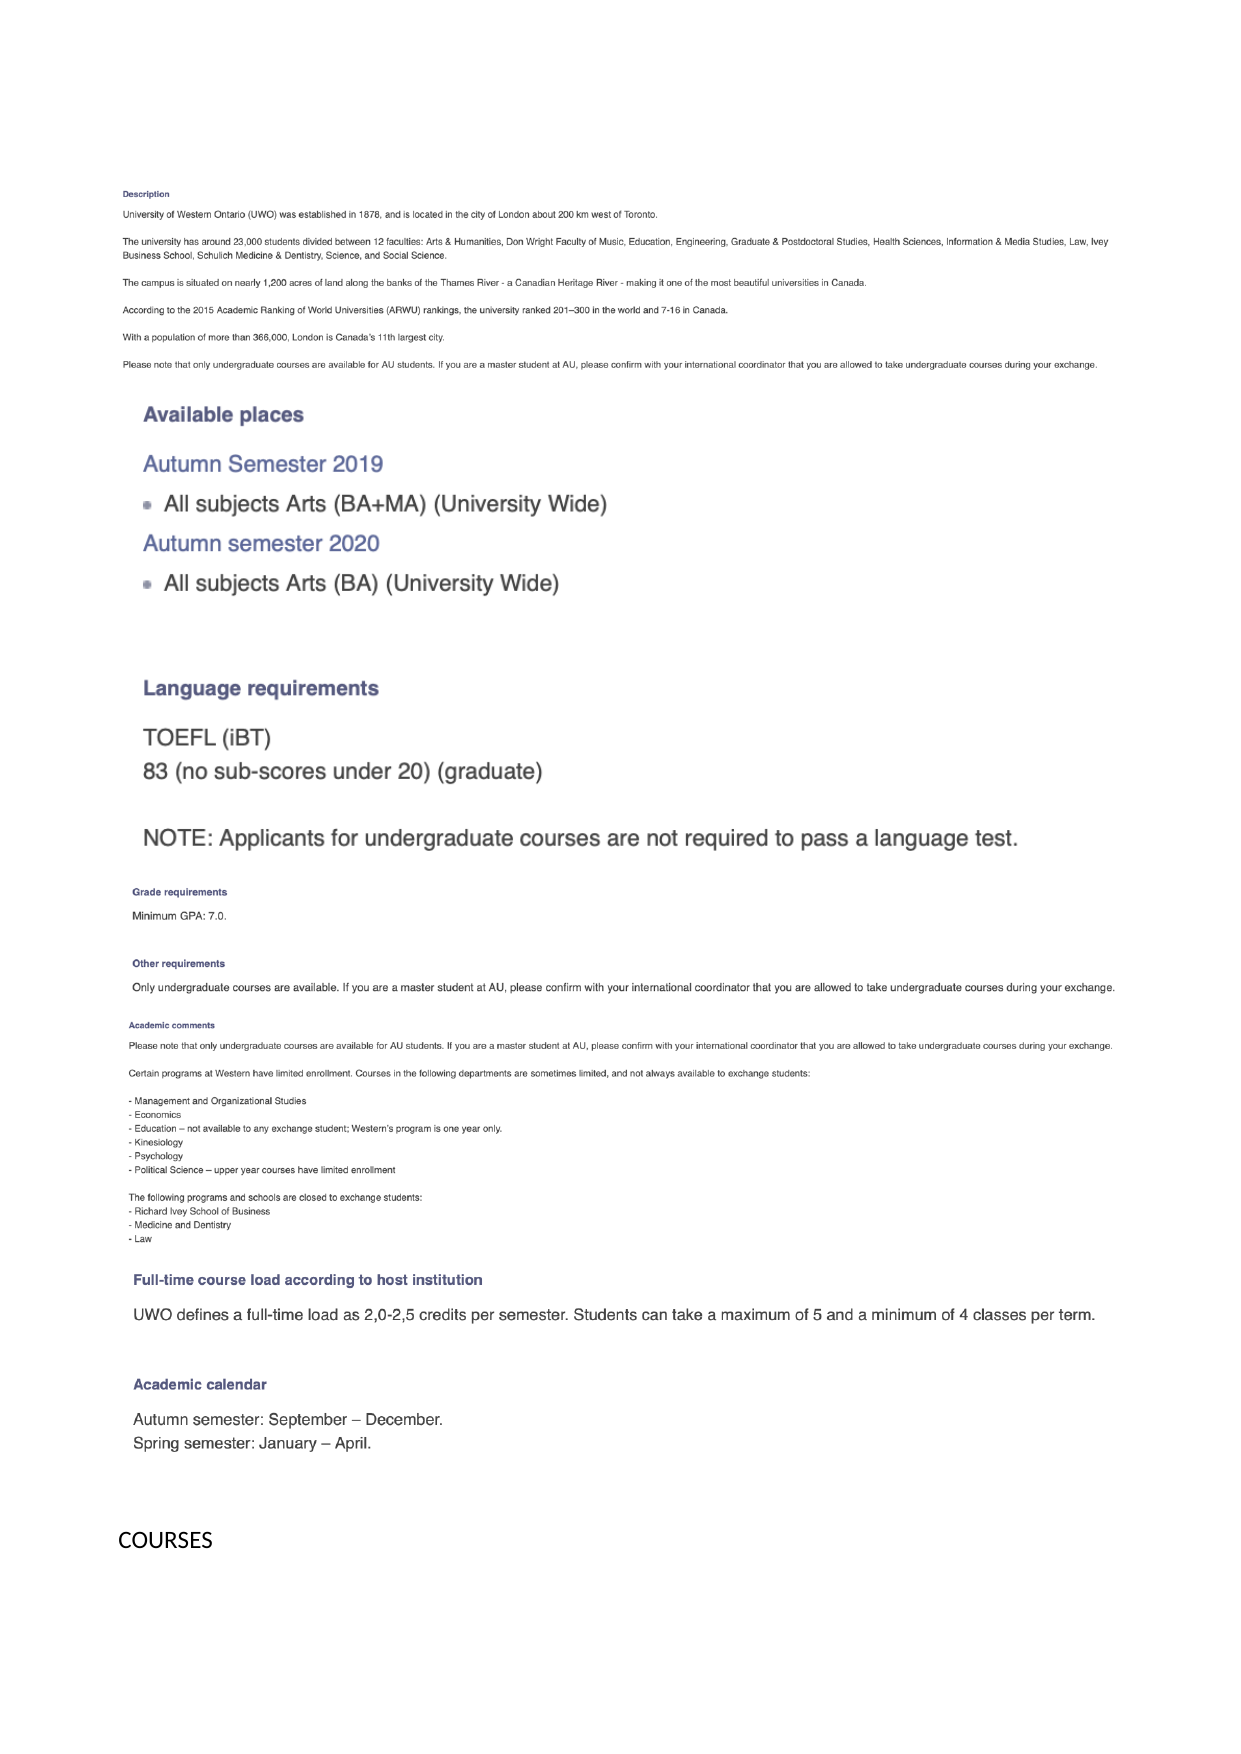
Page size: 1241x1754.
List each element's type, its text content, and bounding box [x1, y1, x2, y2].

picture [118, 177, 1122, 1463]
text COURSES [118, 1524, 1122, 1554]
